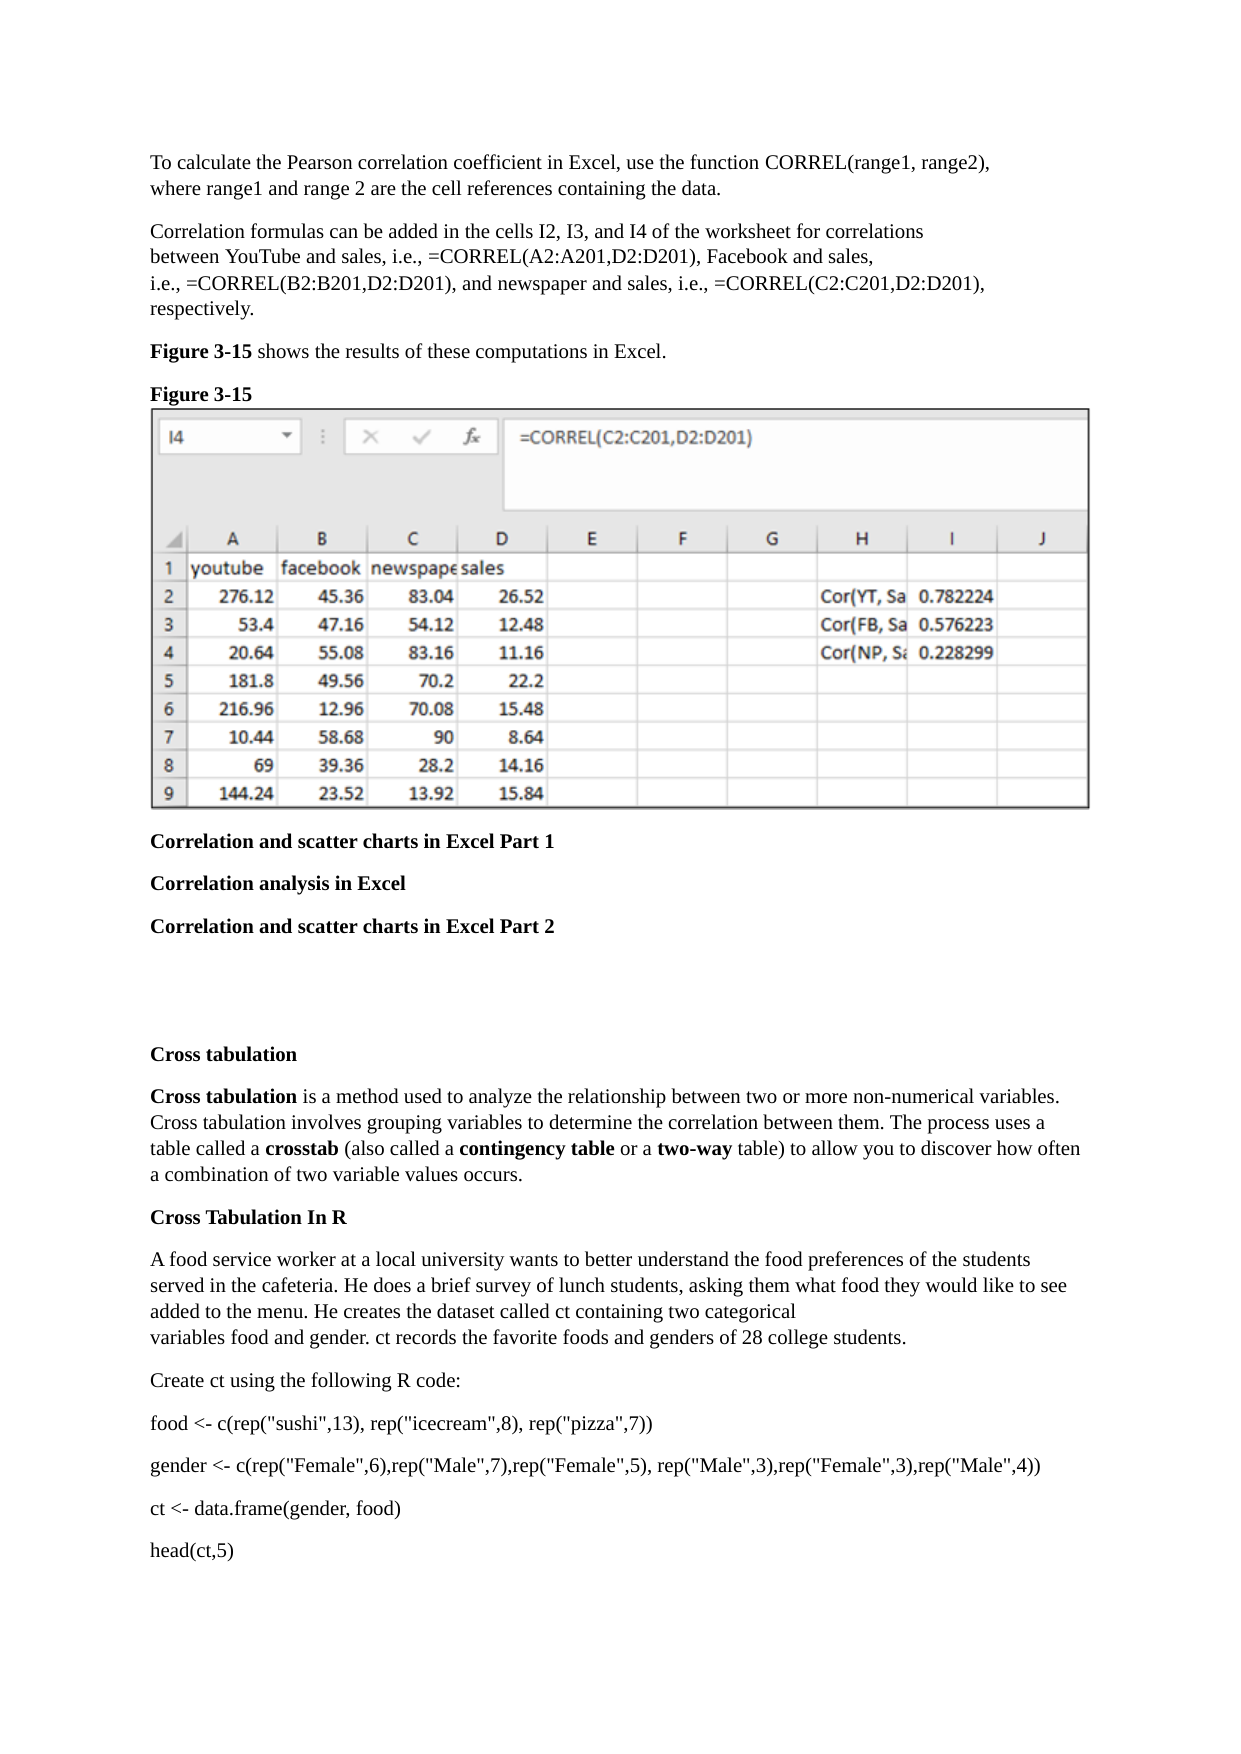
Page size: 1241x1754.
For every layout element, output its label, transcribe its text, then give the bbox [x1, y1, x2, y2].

text Correlation analysis in Excel [150, 871, 1090, 895]
text Correlation and scatter charts in Excel Part 1 [150, 829, 1090, 853]
text Cross Tabulation In R [150, 1205, 1090, 1229]
text Correlation and scatter charts in Excel Part 2 [150, 914, 1090, 938]
text ct <- data.frame(gender, food) [150, 1496, 1090, 1520]
text Cross tabulation is a method used to analyze the relationship between two or more non-numerical variables. Cross tabulation involves grouping variables to determine the correlation between them. The process uses a table called a crosstab (also called a contingency table or a two-way table) to allow you to discover how often a combination of two variable values occurs. [150, 1084, 1090, 1186]
picture [150, 407, 1091, 810]
text gender <- c(rep("Female",6),rep("Male",7),rep("Female",5), rep("Male",3),rep("Female",3),rep("Male",4)) [150, 1453, 1090, 1477]
text Figure 3-15 shows the results of these computations in Excel. [150, 339, 1090, 363]
text Create ct using the following R code: [150, 1368, 1090, 1392]
text To calculate the Pearson correlation coefficient in Excel, use the function CORREL(range1, range2), where range1 and range 2 are the cell references containing the data. [150, 150, 1090, 200]
text Figure 3-15 [150, 382, 1090, 407]
text Correlation formulas can be added in the cells I2, I3, and I4 of the worksheet for correlations between YouTube and sales, i.e., =CORREL(A2:A201,D2:D201), Facebook and sales, i.e., =CORREL(B2:B201,D2:D201), and newspaper and sales, i.e., =CORREL(C2:C201,D2:D201), respectively. [150, 218, 1090, 320]
text food <- c(rep("sushi",13), rep("icecream",8), rep("pizza",7)) [150, 1410, 1090, 1434]
text Cross tabulation [150, 1042, 1090, 1066]
text head(ct,5) [150, 1538, 1090, 1562]
text A food service worker at a local university wants to better understand the food preferences of the students served in the cafeteria. He does a brief survey of lunch students, asking them what food they would like to see added to the menu. He creates the dataset called ct containing two categorical variables food and gender. ct records the favorite foods and genders of 28 college students. [150, 1247, 1090, 1349]
